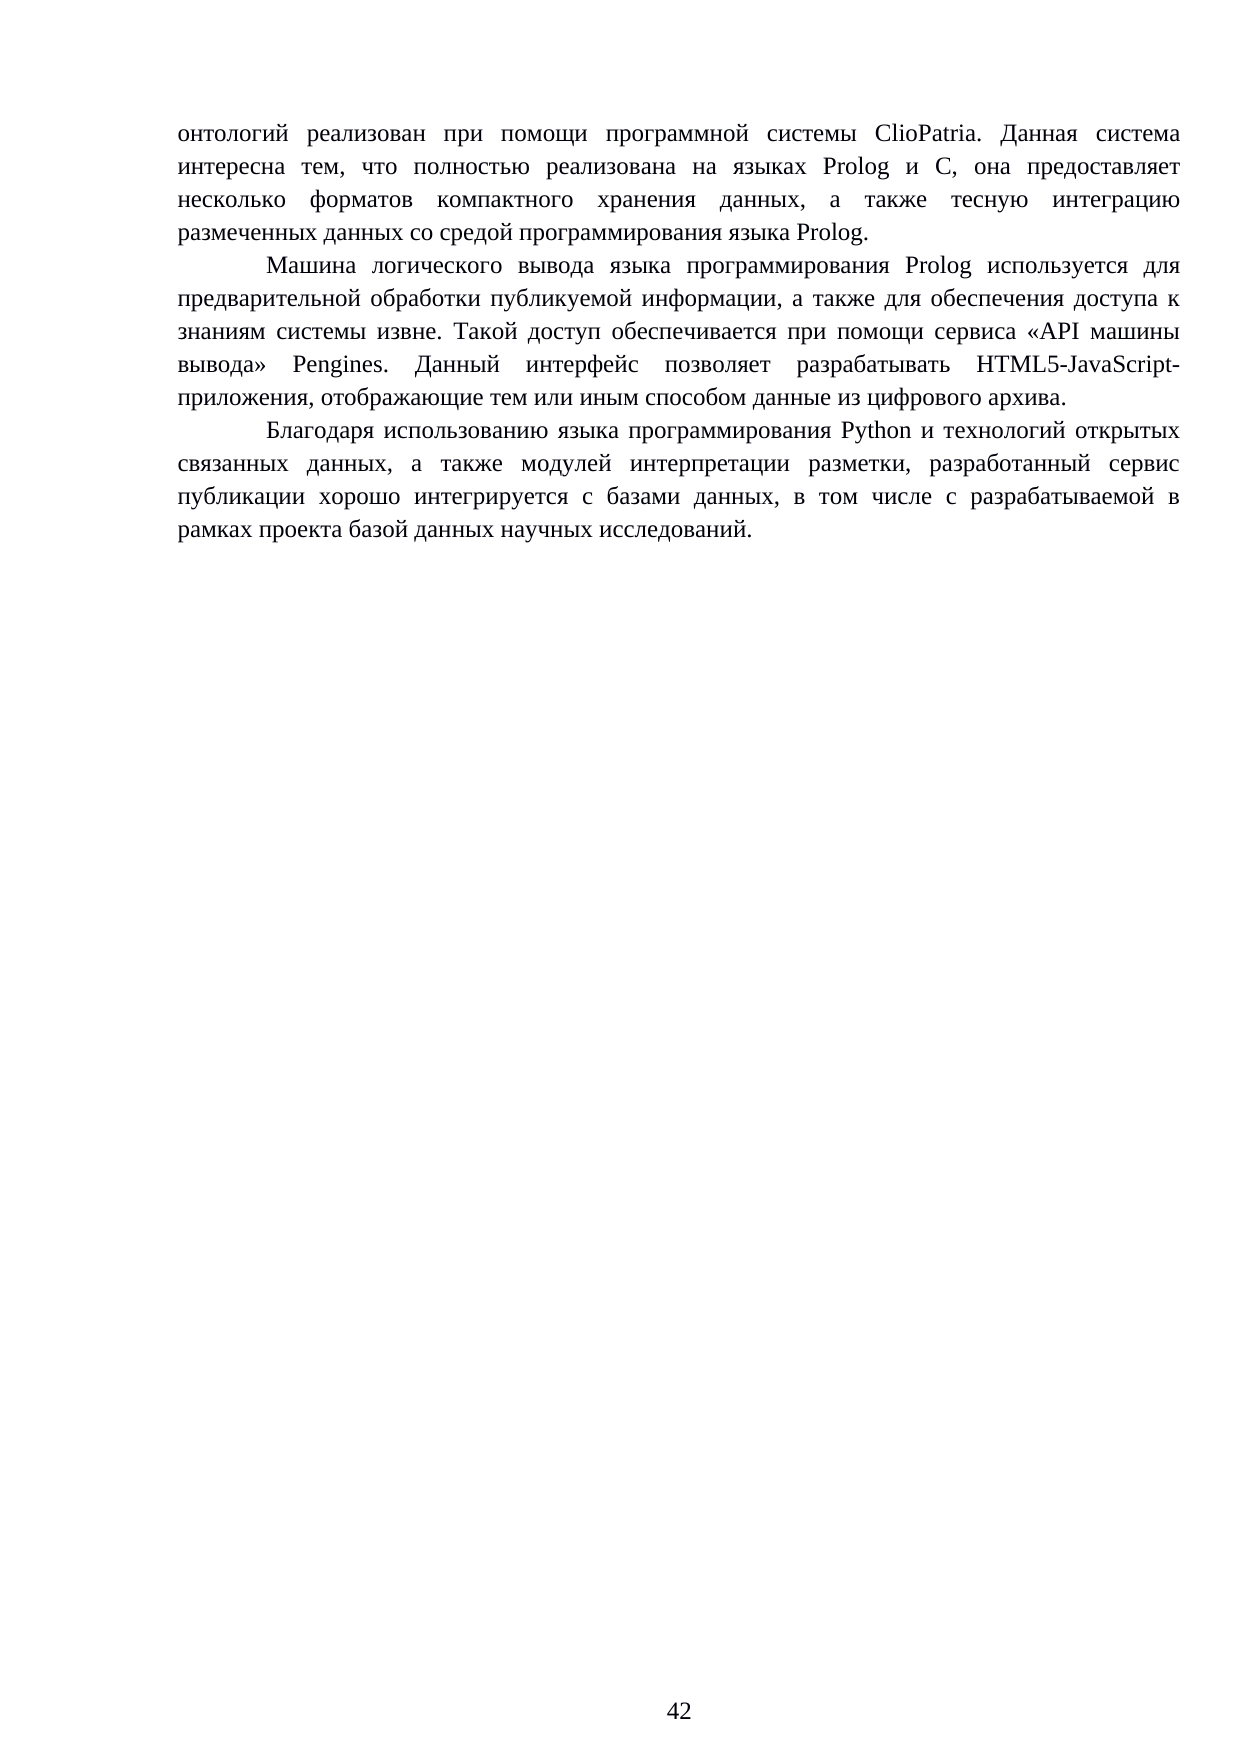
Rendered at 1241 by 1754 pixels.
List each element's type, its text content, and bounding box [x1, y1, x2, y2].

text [177, 118, 1181, 246]
text Благодаря использованию языка программирования Python и технологий открытых связанных данных, а также модулей интерпретации разметки, разработанный сервис публикации хорошо интегрируется с базами данных, в том числе с разрабатываемой в рамках проекта базой данных научных исследований. [177, 415, 1181, 543]
text Машина логического вывода языка программирования Prolog используется для предварительной обработки публикуемой информации, а также для обеспечения доступа к знаниям системы извне. Такой доступ обеспечивается при помощи сервиса «API машины вывода» Pengines. Данный интерфейс позволяет разрабатывать HTML5-JavaScript-приложения, отображающие тем или иным способом данные из цифрового архива. [177, 250, 1181, 411]
